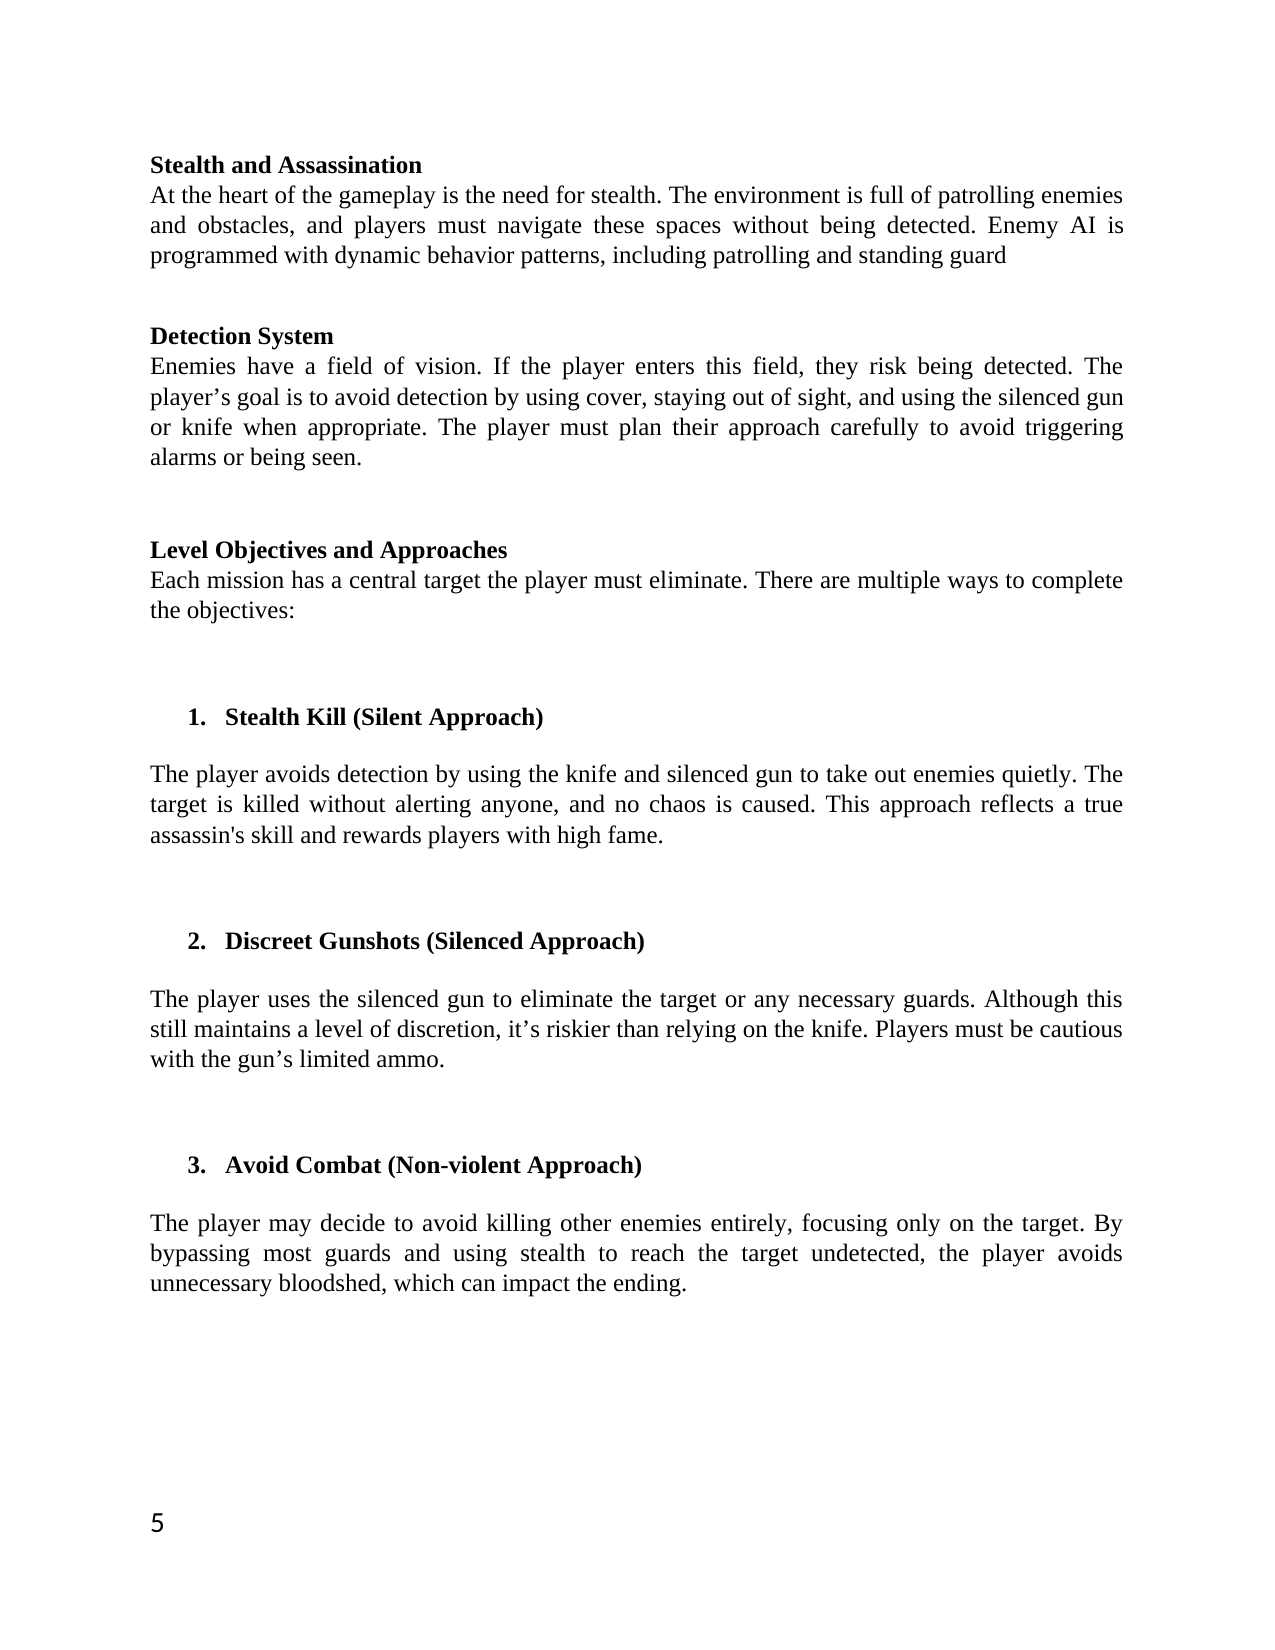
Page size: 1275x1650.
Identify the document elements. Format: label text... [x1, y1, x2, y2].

subtitle Discreet Gunshots (Silenced Approach) [187, 926, 1125, 954]
text At the heart of the gameplay is the need for stealth. The environment is full of patrolling enemies and obstacles, and players must navigate these spaces without being detected. Enemy AI is programmed with dynamic behavior patterns, including patrolling and standing guard [150, 180, 1125, 269]
text Enemies have a field of vision. If the player enters this field, they risk being detected. The player’s goal is to avoid detection by using cover, staying out of sight, and using the silenced gun or knife when appropriate. The player must plan their approach carefully to avoid triggering alarms or being seen. [150, 351, 1125, 471]
subtitle Detection System [150, 321, 1125, 350]
subtitle Avoid Combat (Non-violent Approach) [187, 1150, 1125, 1179]
subtitle Level Objectives and Approaches [150, 535, 1125, 564]
text The player may decide to avoid killing other enemies entirely, focusing only on the target. By bypassing most guards and using stealth to reach the target undetected, the player avoids unnecessary bloodshed, which can impact the ending. [150, 1208, 1125, 1297]
subtitle Stealth and Assassination [150, 150, 1125, 179]
subtitle Stealth Kill (Silent Approach) [187, 702, 1125, 730]
text Each mission has a central target the player must eliminate. There are multiple ways to complete the objectives: [150, 565, 1125, 624]
text The player avoids detection by using the knife and silenced gun to take out enemies quietly. The target is killed without alerting anyone, and no chaos is caused. This approach reflects a true assassin's skill and rewards players with high fame. [150, 759, 1125, 848]
text The player uses the silenced gun to eliminate the target or any necessary guards. Although this still maintains a level of discretion, it’s riskier than relying on the knife. Players must be cautious with the gun’s limited ammo. [150, 984, 1125, 1073]
